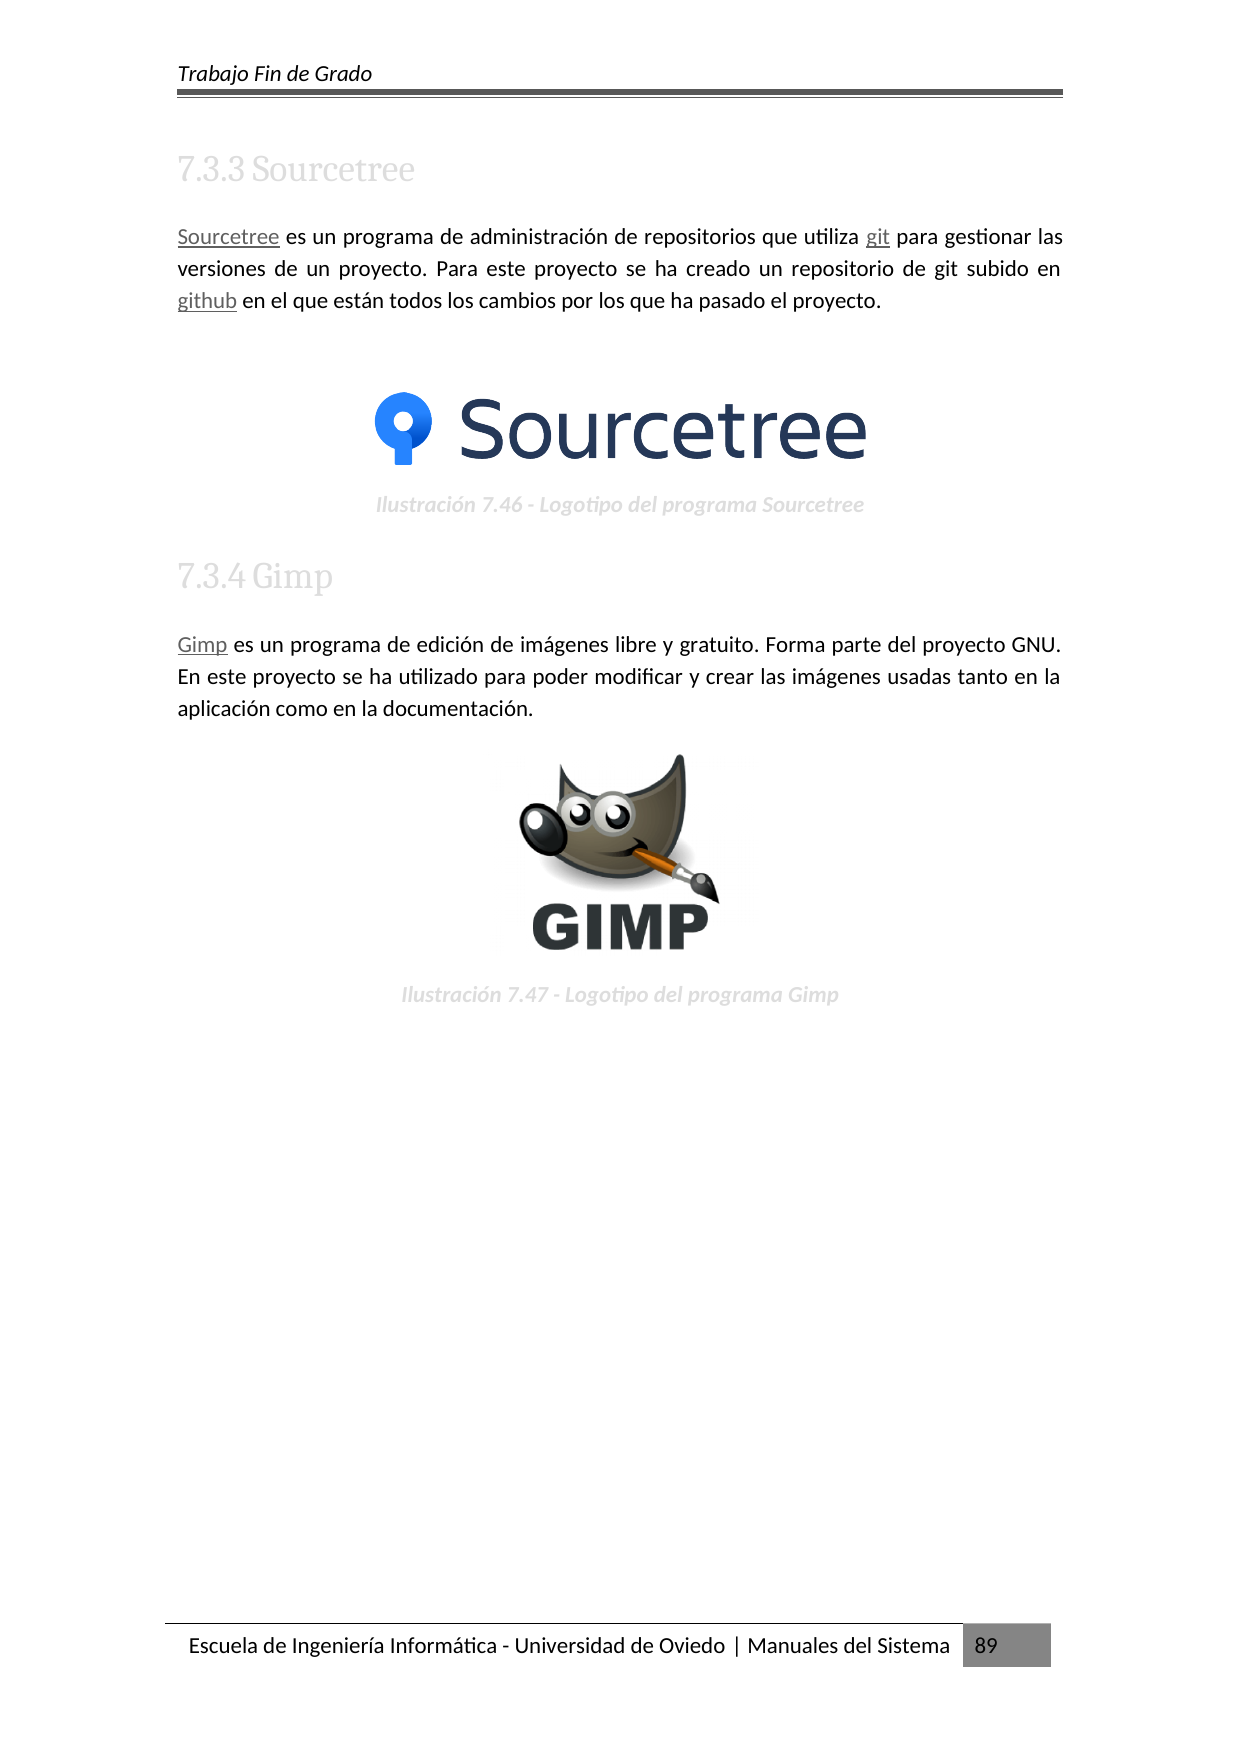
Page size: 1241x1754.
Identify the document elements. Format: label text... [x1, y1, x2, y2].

text Sourcetree es un programa de administración de repositorios que utiliza git para gestionar las versiones de un proyecto. Para este proyecto se ha creado un repositorio de git subido en github en el que están todos los cambios por los que ha pasado el proyecto. [177, 222, 1063, 315]
picture [374, 392, 866, 465]
picture [481, 747, 759, 956]
text Gimp es un programa de edición de imágenes libre y gratuito. Forma parte del proyecto GNU. En este proyecto se ha utilizado para poder modificar y crear las imágenes usadas tanto en la aplicación como en la documentación. [177, 630, 1063, 722]
subtitle Gimp [177, 555, 1063, 598]
subtitle Sourcetree [177, 148, 1063, 191]
